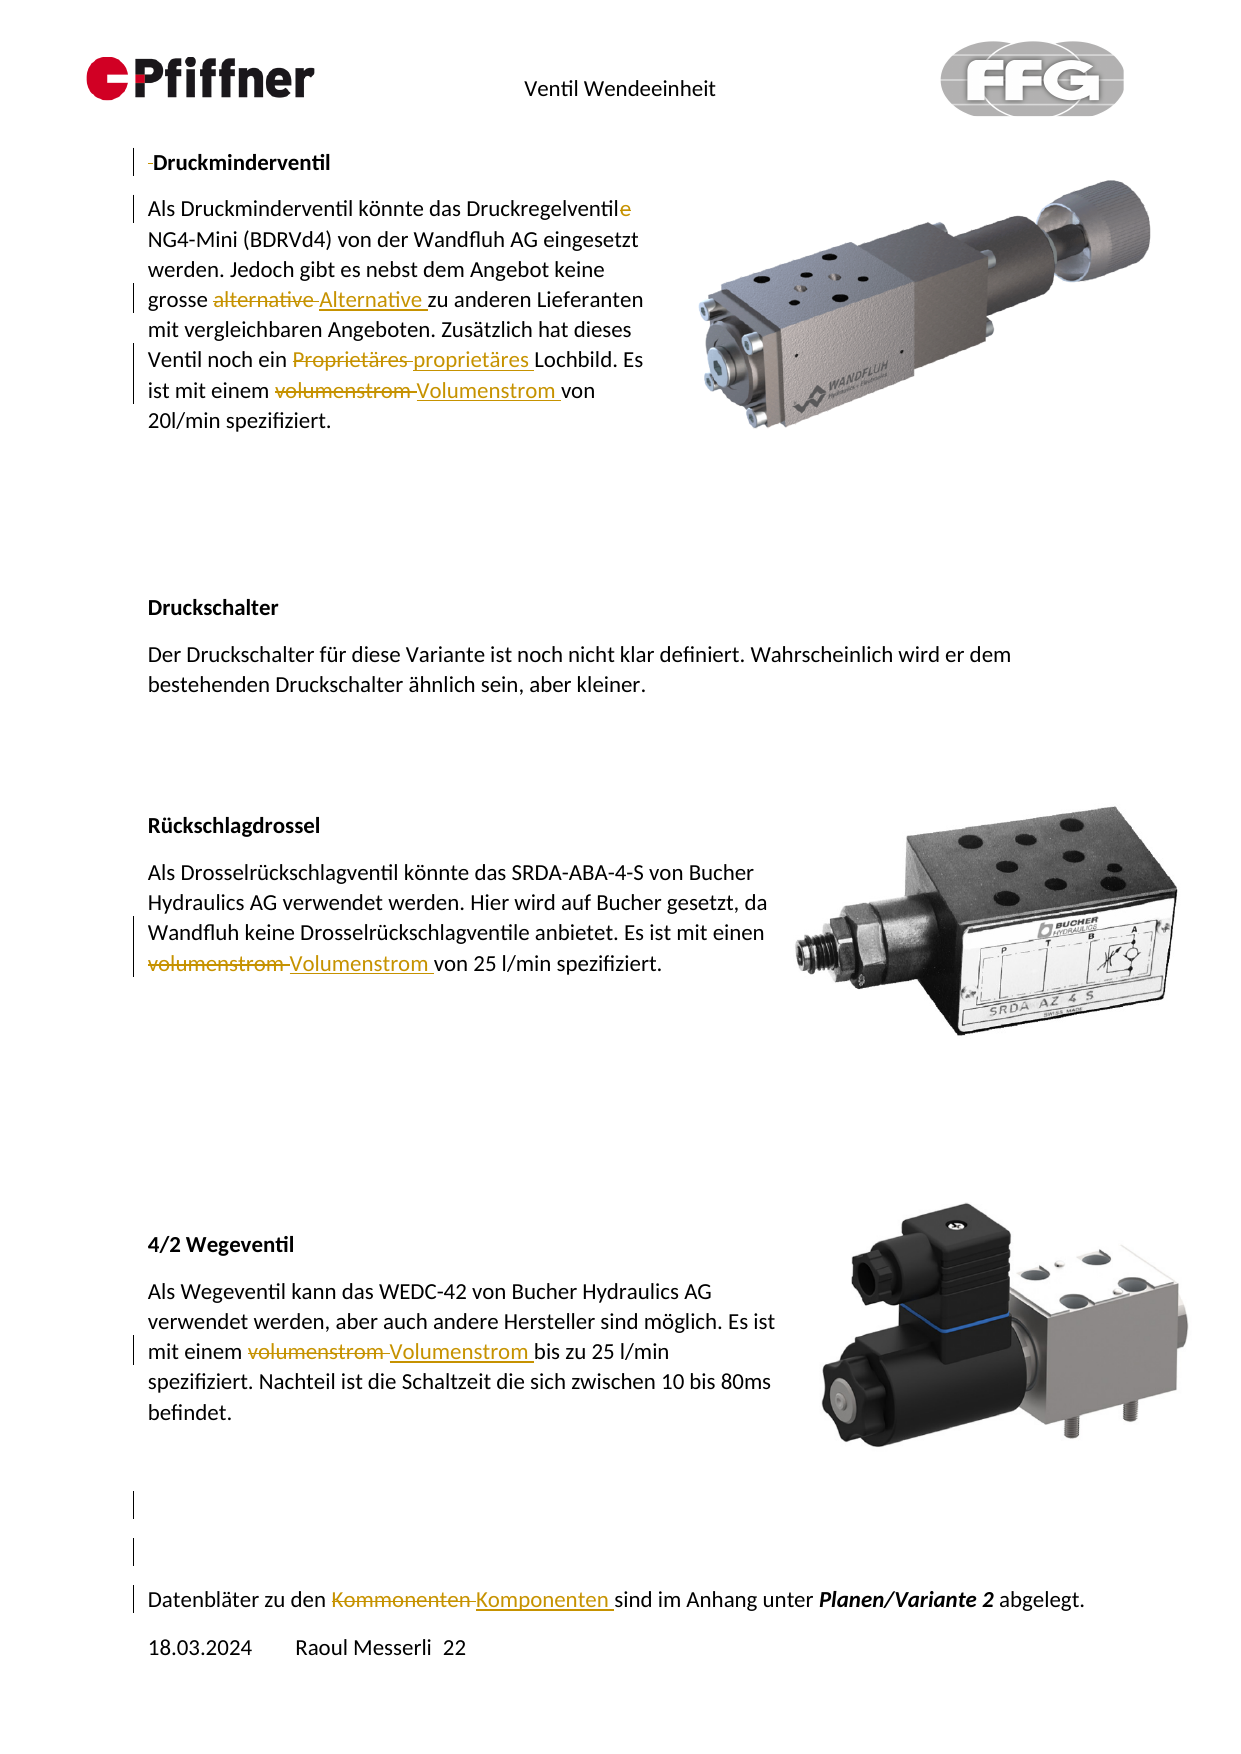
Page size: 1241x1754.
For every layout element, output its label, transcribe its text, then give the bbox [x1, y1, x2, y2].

text Rückschlagdrossel [148, 811, 787, 839]
text 4/2 Wegeventil [148, 1230, 796, 1258]
text Druckminderventil [148, 148, 1092, 176]
text Datenbläter zu den sind im Anhang unter Planen/Variante 2 abgelegt. [148, 1585, 1092, 1613]
picture [787, 803, 1181, 1038]
picture [796, 1202, 1197, 1465]
picture [939, 41, 1124, 116]
text Der Druckschalter für diese Variante ist noch nicht klar definiert. Wahrscheinlich wird er dem bestehenden Druckschalter ähnlich sein, aber kleiner. [148, 640, 1092, 699]
text Als Druckminderventil könnte das Druckregelventil NG4-Mini (BDRVd4) von der Wandfluh AG eingesetzt werden. Jedoch gibt es nebst dem Angebot keine grosse zu anderen Lieferanten mit vergleichbaren Angeboten. Zusätzlich hat dieses Ventil noch ein Lochbild. Es ist mit einem von 20l/min spezifiziert. [148, 194, 1092, 434]
text Als Drosselrückschlagventil könnte das SRDA-ABA-4-S von Bucher Hydraulics AG verwendet werden. Hier wird auf Bucher gesetzt, da Wandfluh keine Drosselrückschlagventile anbietet. Es ist mit einen von 25 l/min spezifiziert. [148, 858, 787, 977]
picture [86, 57, 315, 101]
picture [671, 164, 1158, 435]
text Druckschalter [148, 593, 1092, 622]
text Als Wegeventil kann das WEDC-42 von Bucher Hydraulics AG verwendet werden, aber auch andere Hersteller sind möglich. Es ist mit einem bis zu 25 l/min spezifiziert. Nachteil ist die Schaltzeit die sich zwischen 10 bis 80ms befindet. [148, 1277, 796, 1426]
